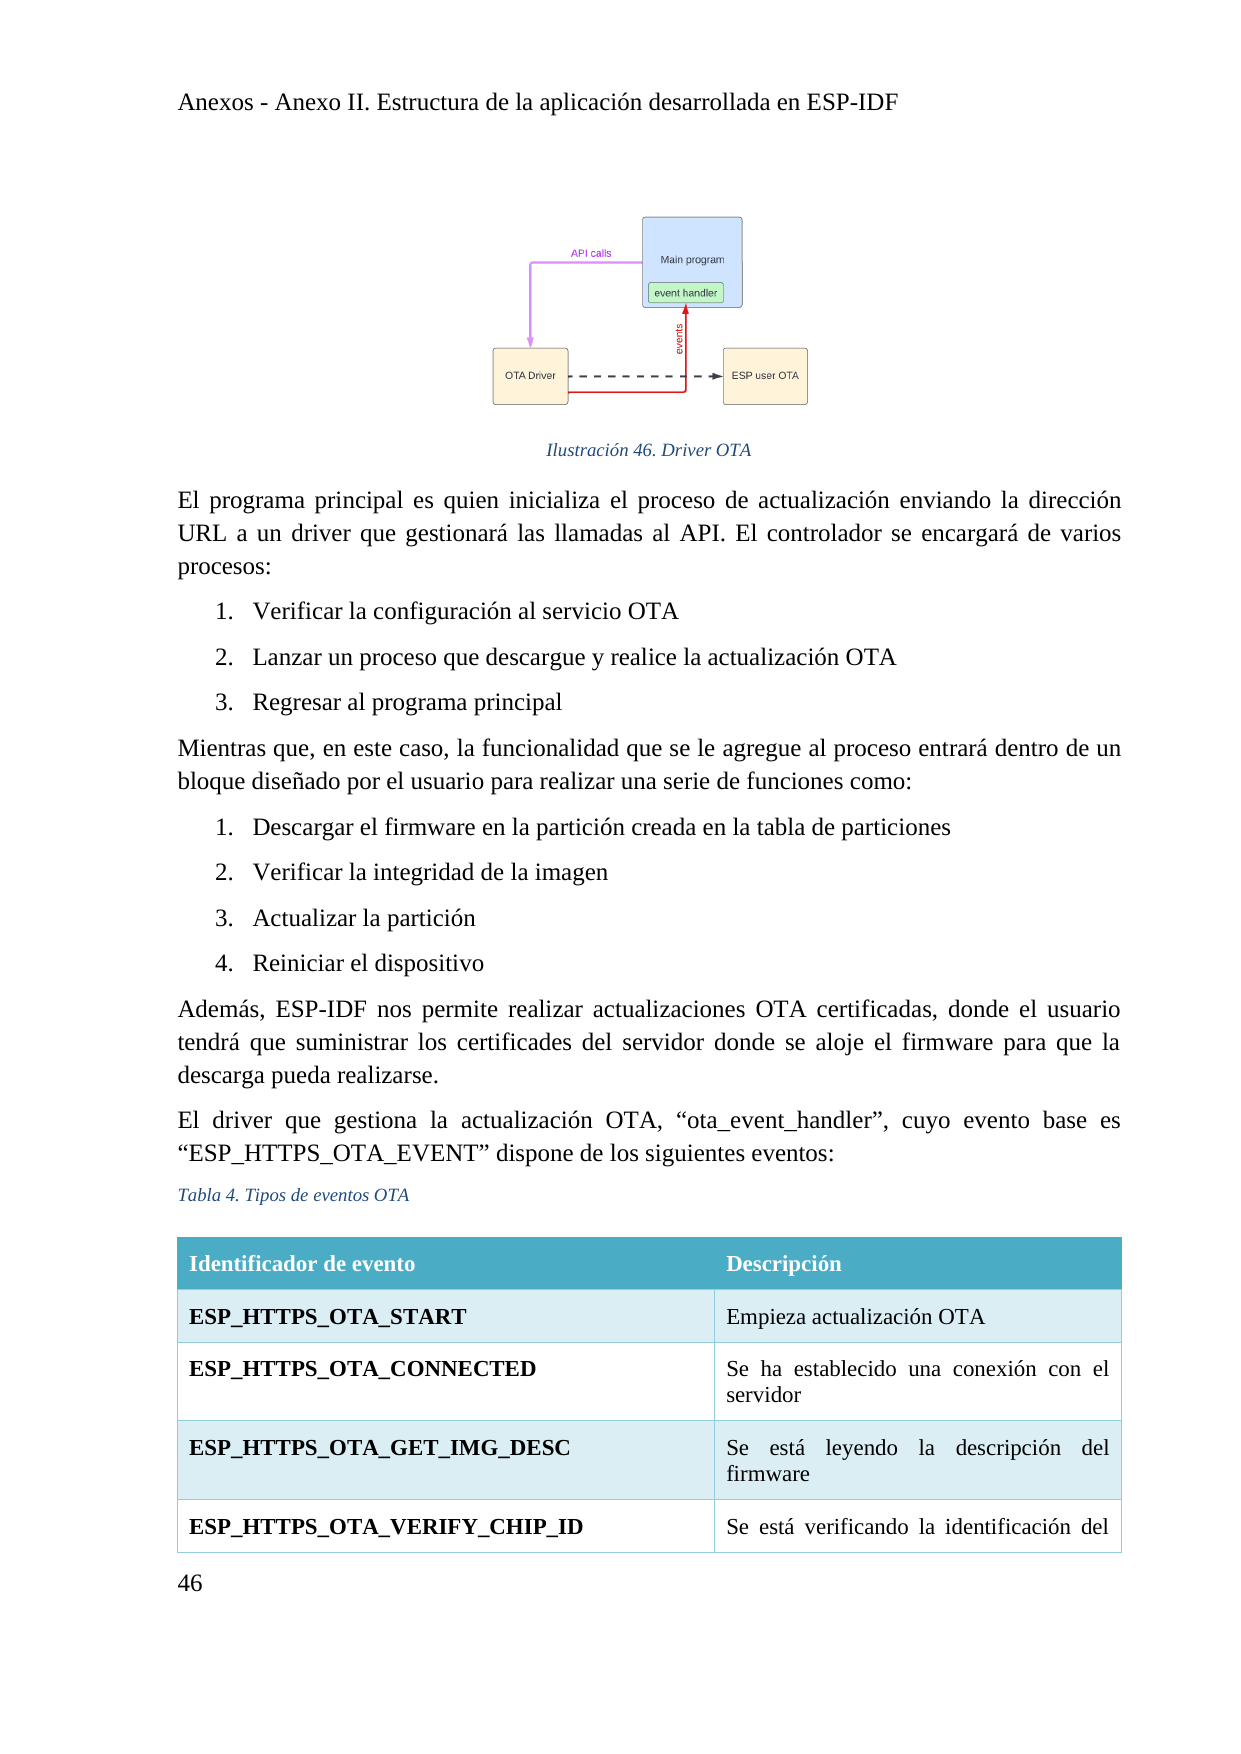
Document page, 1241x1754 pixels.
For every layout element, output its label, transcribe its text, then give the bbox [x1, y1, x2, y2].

table_header Descripción [715, 1238, 1121, 1289]
table_cell Se ha establecido una conexión con el servidor [715, 1343, 1121, 1420]
text Ilustración 46. Driver OTA [177, 439, 1122, 461]
table_cell ESP_HTTPS_OTA_CONNECTED [178, 1343, 714, 1420]
list Verificar la integridad de la imagen [215, 857, 1122, 886]
text Tabla 4. Tipos de eventos OTA [177, 1184, 1122, 1205]
text El programa principal es quien inicializa el proceso de actualización enviando la dirección URL a un driver que gestionará las llamadas al API. El controlador se encargará de varios procesos: [177, 485, 1122, 580]
list Reiniciar el dispositivo [215, 948, 1122, 977]
picture [474, 198, 825, 423]
list Verificar la configuración al servicio OTA [215, 596, 1122, 625]
list Regresar al programa principal [215, 687, 1122, 716]
table_header Identificador de evento [178, 1238, 714, 1289]
text El driver que gestiona la actualización OTA, “ota_event_handler”, cuyo evento base es “ESP_HTTPS_OTA_EVENT” dispone de los siguientes eventos: [177, 1105, 1122, 1167]
table_cell ESP_HTTPS_OTA_GET_IMG_DESC [178, 1421, 714, 1499]
table_cell Empieza actualización OTA [715, 1290, 1121, 1342]
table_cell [178, 1500, 714, 1552]
text Además, ESP-IDF nos permite realizar actualizaciones OTA certificadas, donde el usuario tendrá que suministrar los certificades del servidor donde se aloje el firmware para que la descarga pueda realizarse. [177, 994, 1122, 1088]
list Lanzar un proceso que descargue y realice la actualización OTA [215, 642, 1122, 671]
list Actualizar la partición [215, 903, 1122, 931]
list Descargar el firmware en la partición creada en la tabla de particiones [215, 812, 1122, 840]
table_cell Se está leyendo la descripción del firmware [715, 1421, 1121, 1499]
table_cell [715, 1500, 1121, 1552]
text Mientras que, en este caso, la funcionalidad que se le agregue al proceso entrará dentro de un bloque diseñado por el usuario para realizar una serie de funciones como: [177, 733, 1122, 795]
table_cell ESP_HTTPS_OTA_START [178, 1290, 714, 1342]
